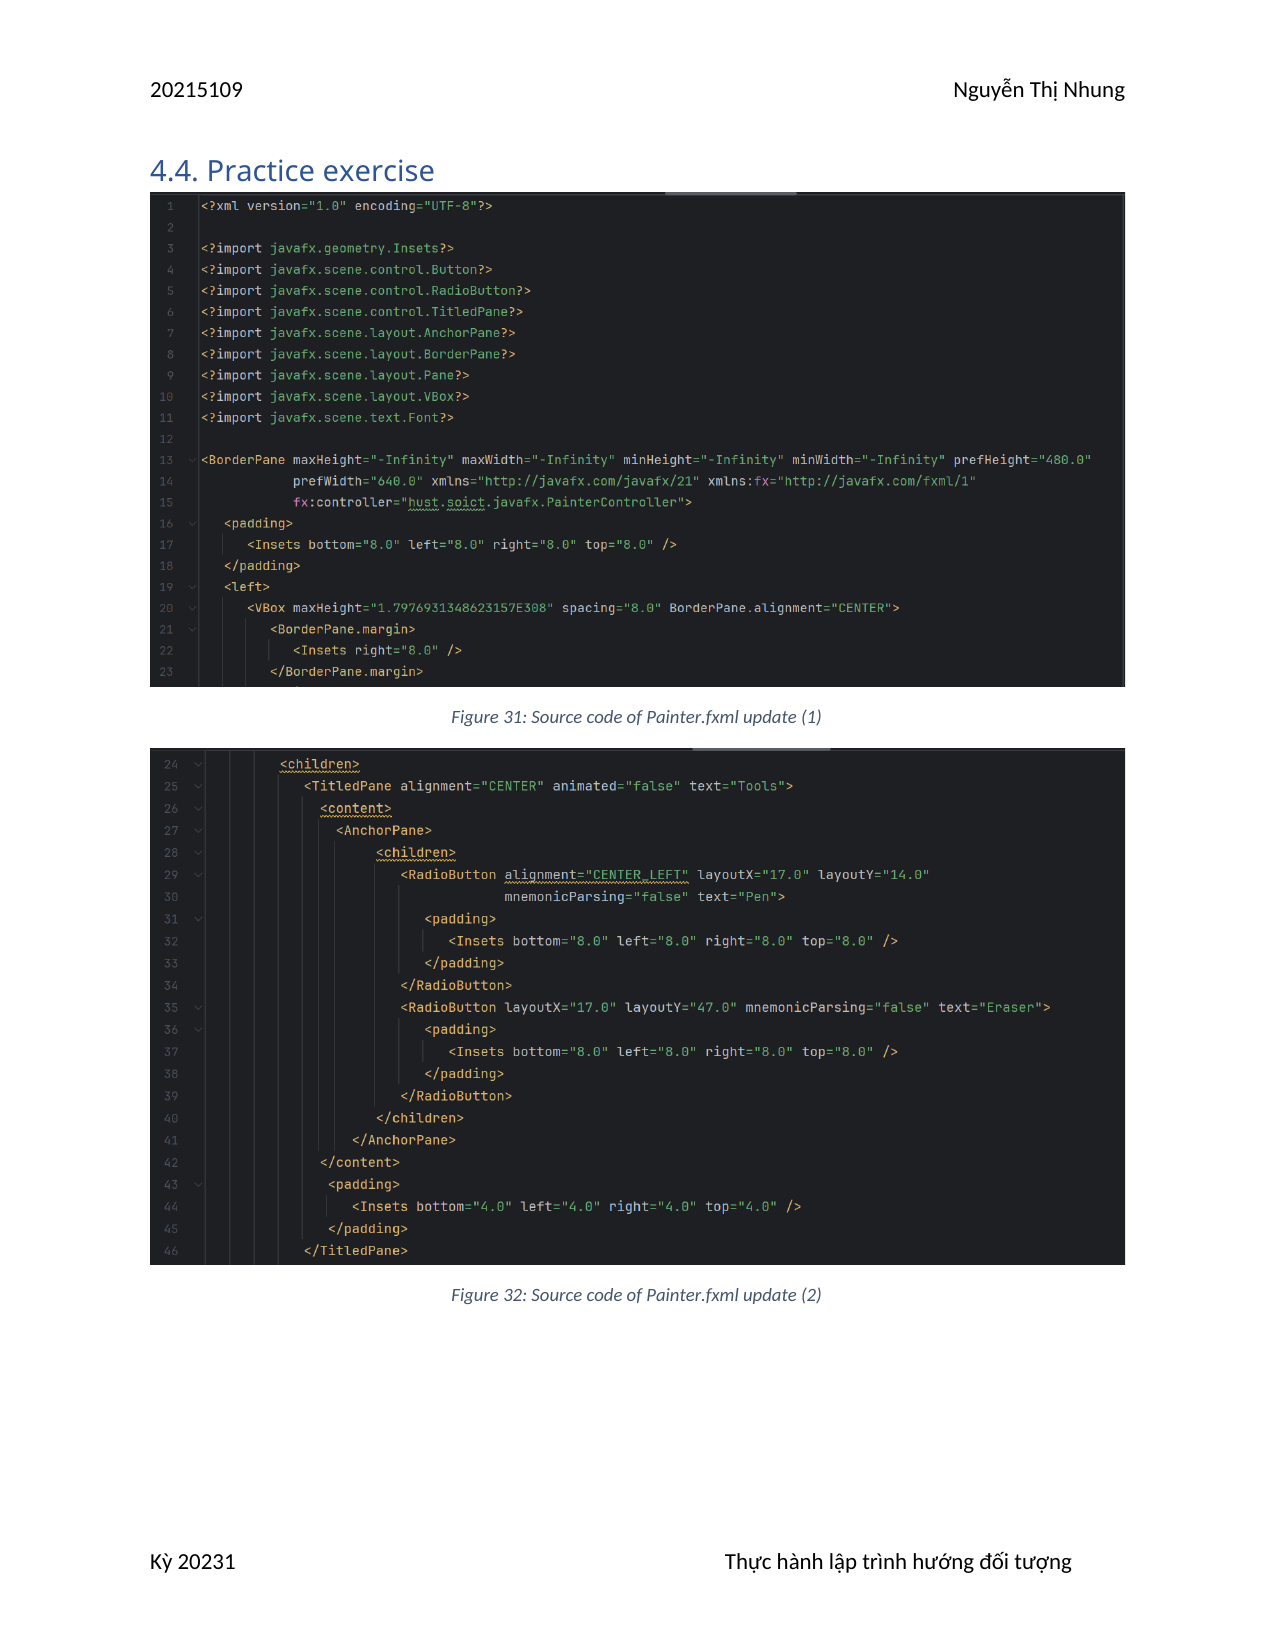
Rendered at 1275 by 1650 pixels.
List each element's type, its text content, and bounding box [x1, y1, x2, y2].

picture [150, 748, 1125, 1265]
subtitle 4.4. Practice exercise [150, 150, 1125, 190]
picture [150, 192, 1125, 687]
